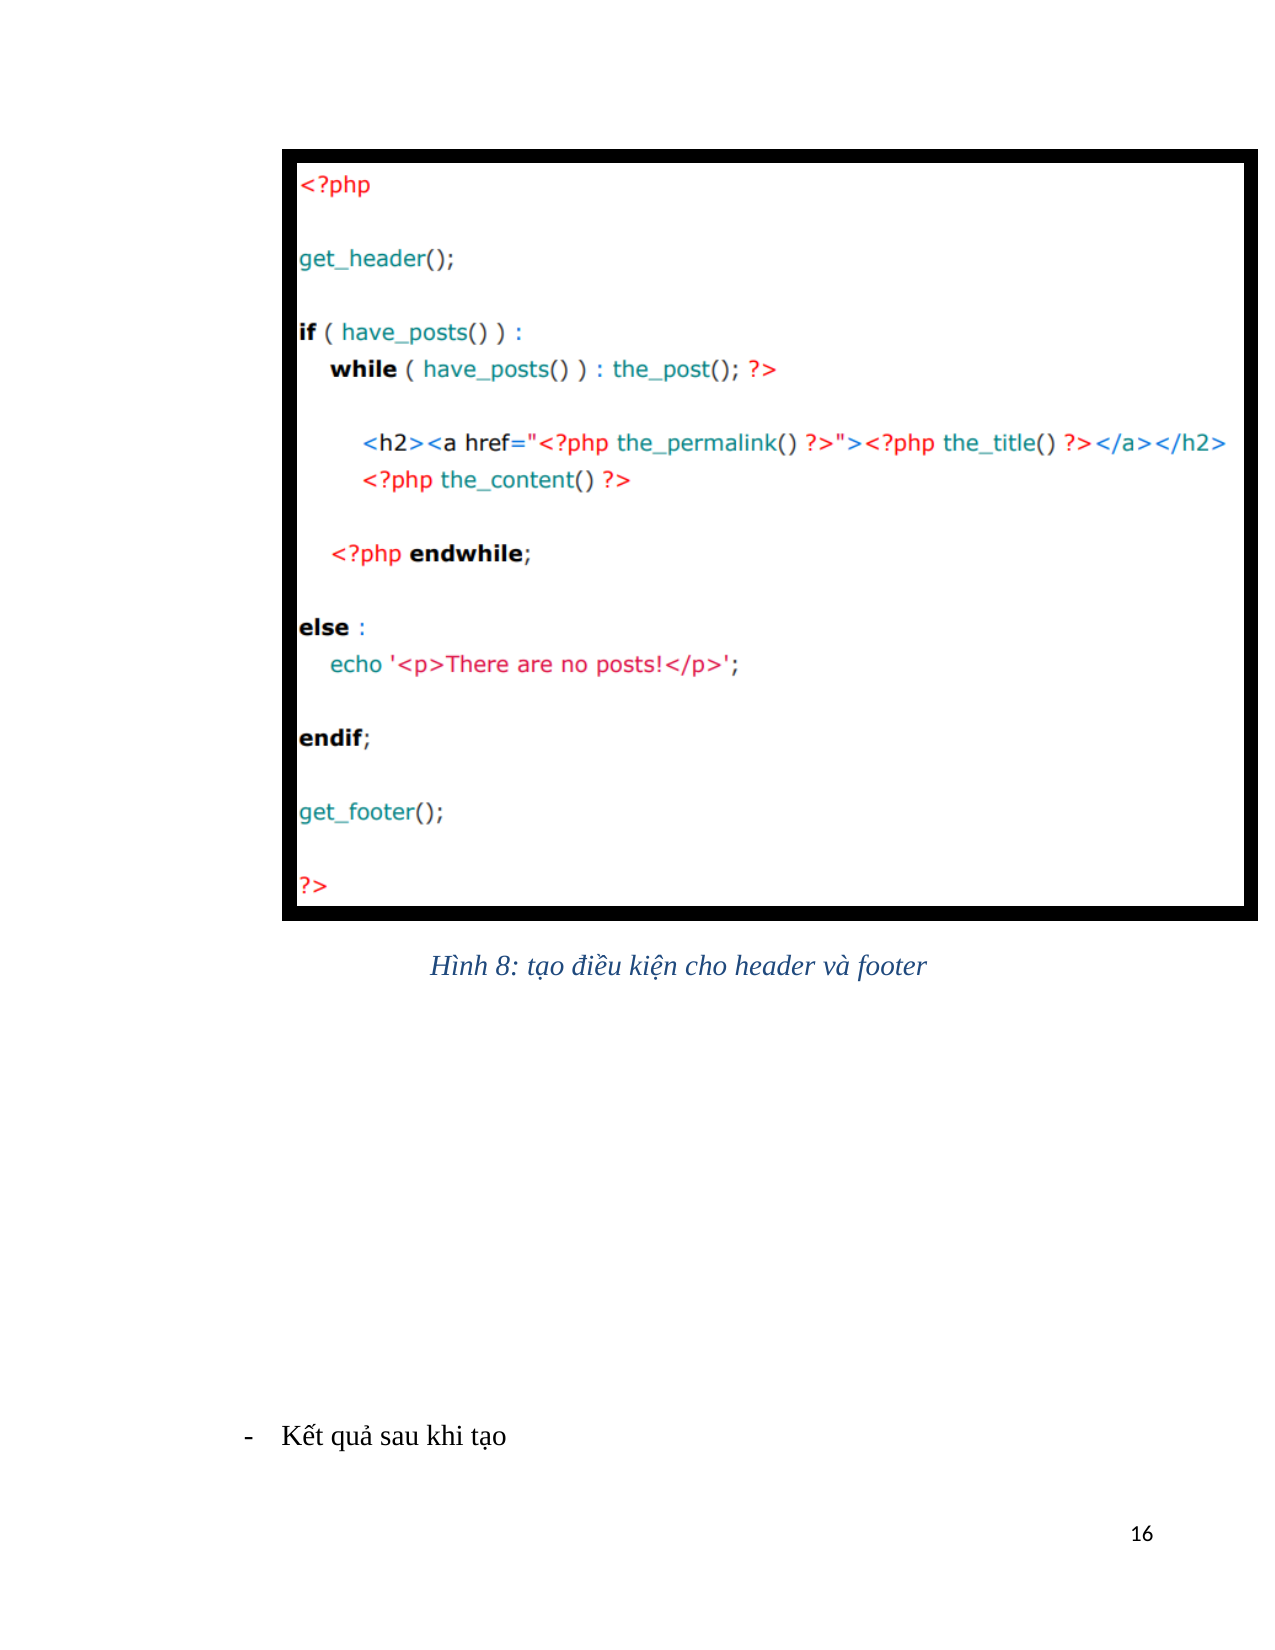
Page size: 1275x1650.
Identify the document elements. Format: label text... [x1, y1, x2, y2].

list Kết quả sau khi tạo [244, 1418, 1153, 1451]
picture [297, 163, 1244, 906]
text Hình 8: tạo điều kiện cho header và footer [206, 948, 1153, 981]
